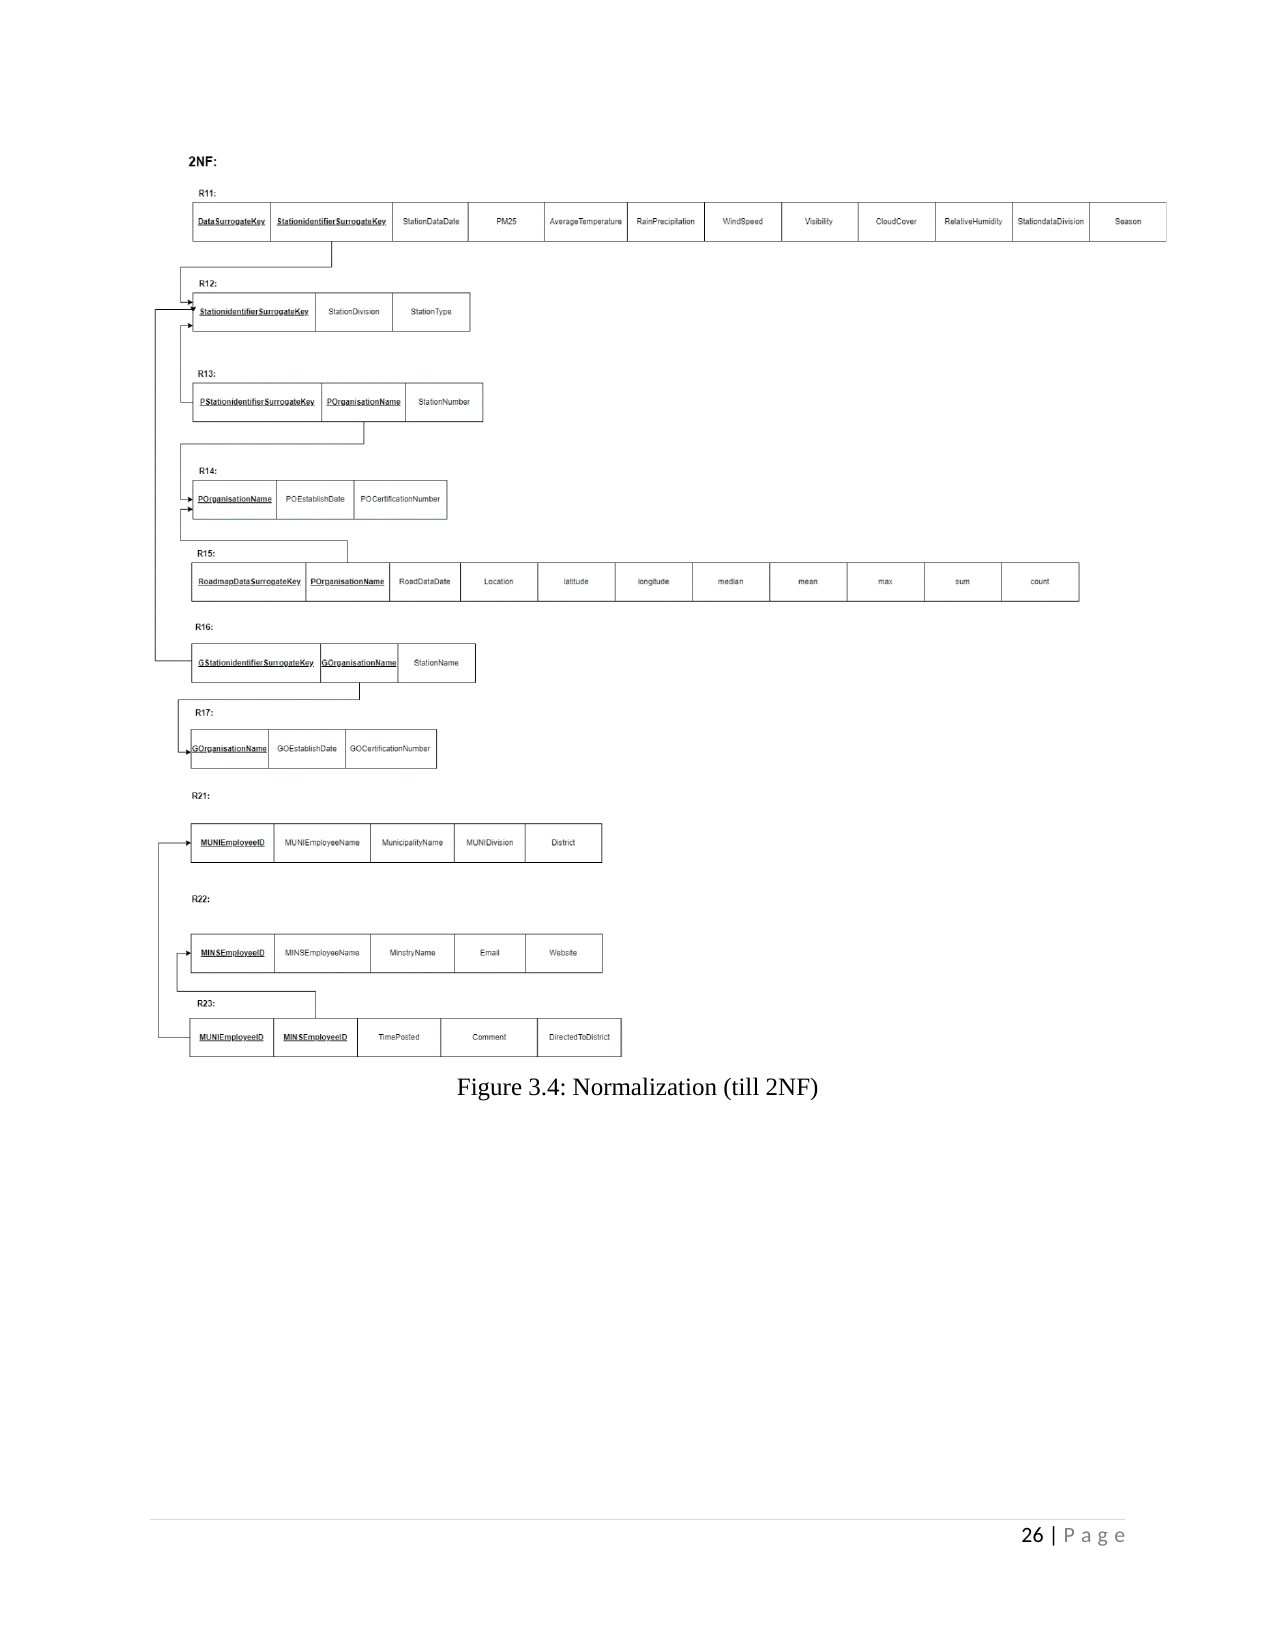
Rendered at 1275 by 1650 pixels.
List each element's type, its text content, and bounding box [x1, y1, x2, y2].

picture [150, 150, 1167, 1057]
text Figure 3.4: Normalization (till 2NF) [150, 1072, 1125, 1101]
